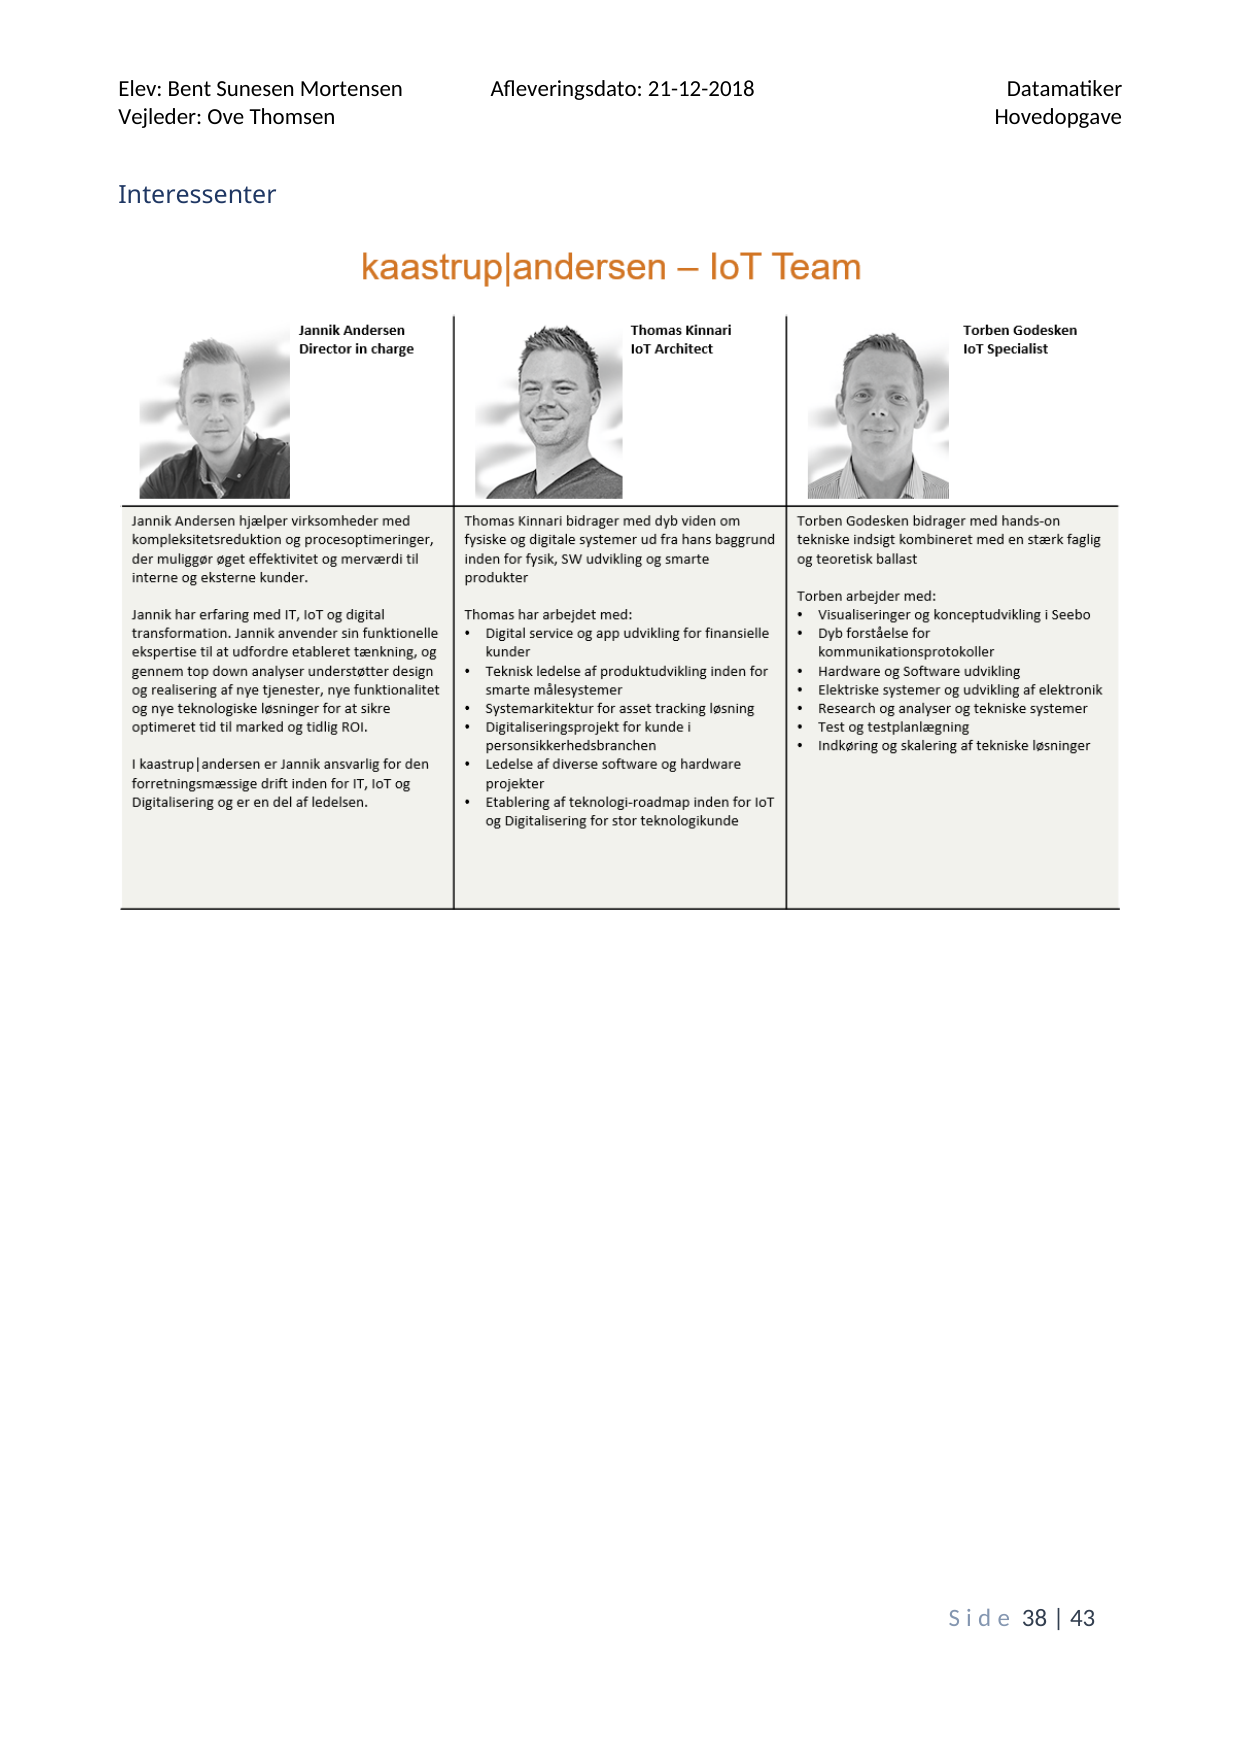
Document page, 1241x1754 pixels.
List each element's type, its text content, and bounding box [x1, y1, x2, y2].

subtitle Interessenter [118, 177, 1122, 211]
picture [118, 234, 1123, 913]
